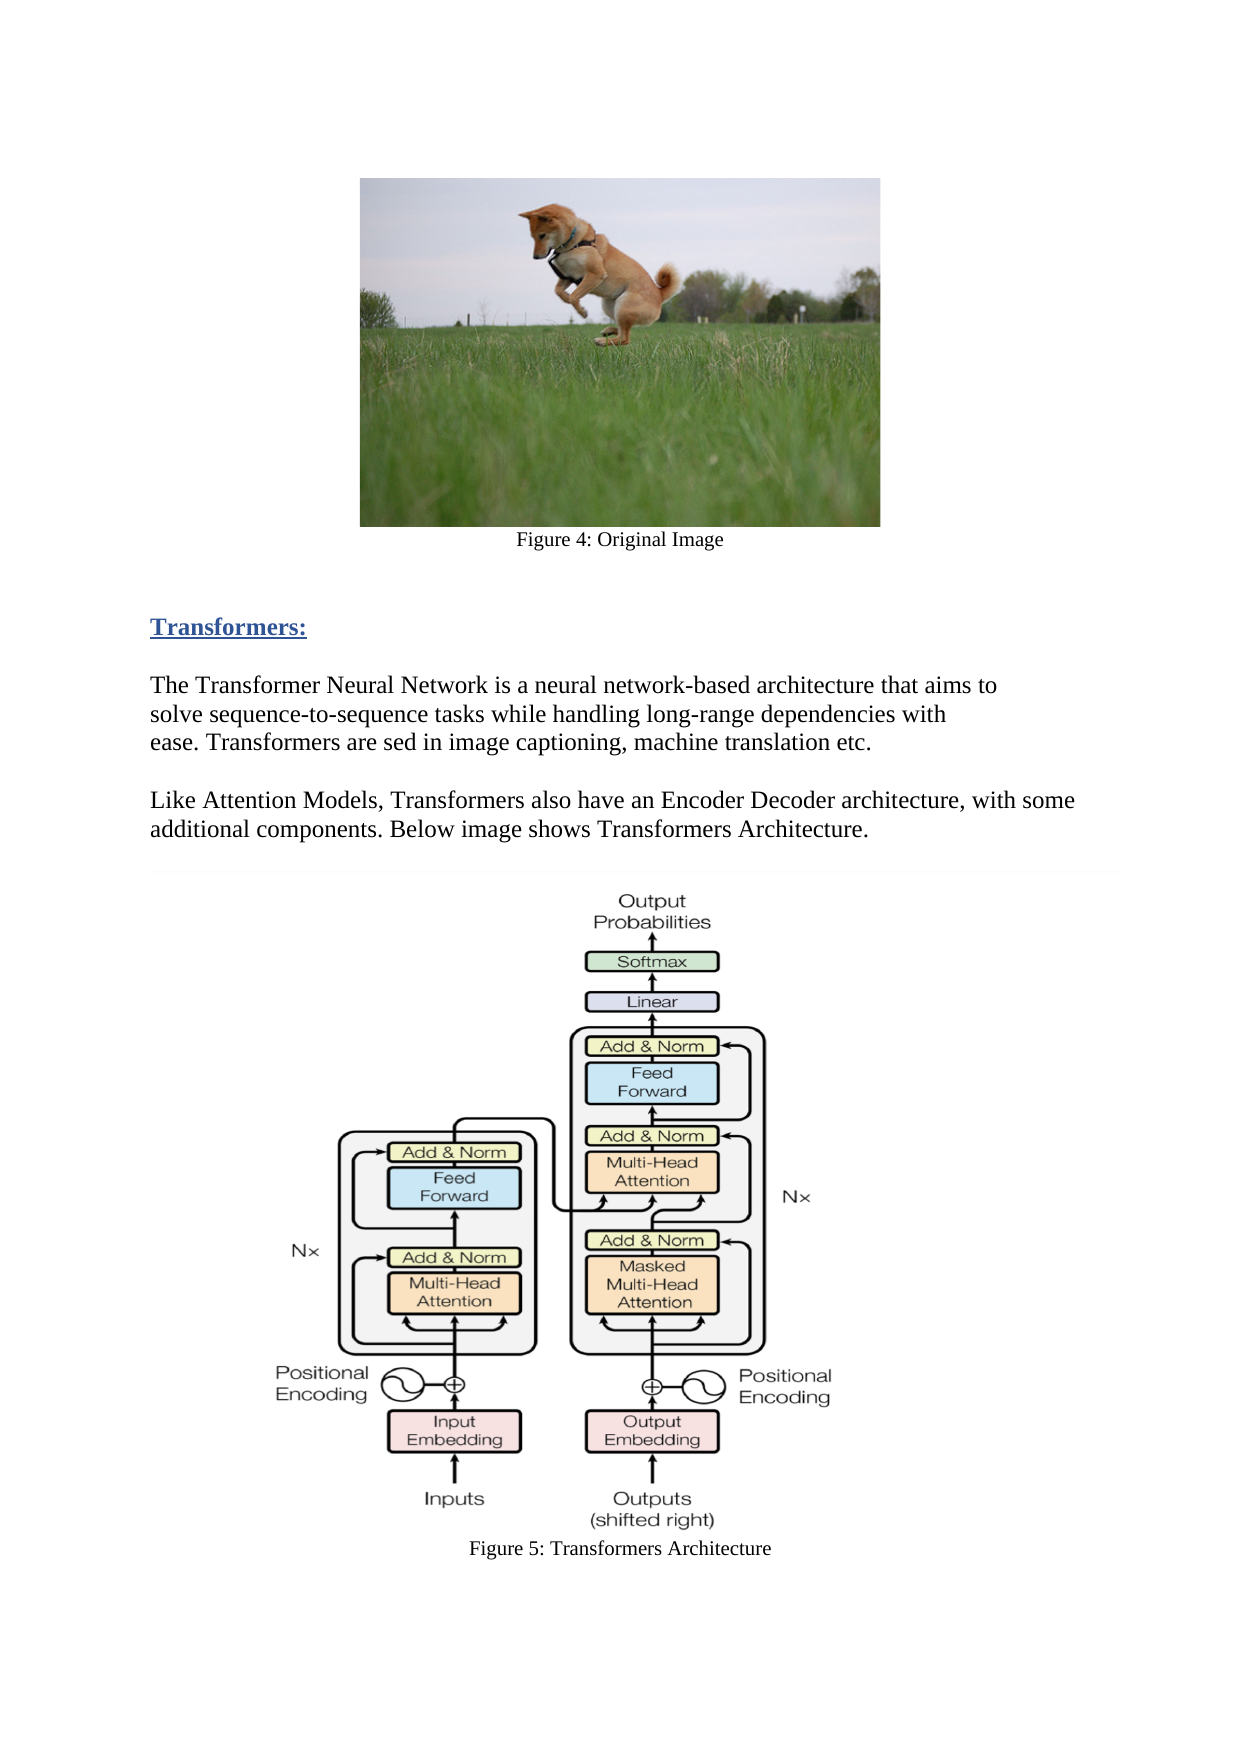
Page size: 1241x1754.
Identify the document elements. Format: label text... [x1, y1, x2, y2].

subtitle Transformers: [150, 612, 1090, 641]
text Like Attention Models, Transformers also have an Encoder Decoder architecture, with some additional components. Below image shows Transformers Architecture. [150, 785, 1090, 842]
text The Transformer Neural Network is a neural network-based architecture that aims to solve sequence-to-sequence tasks while handling long-range dependencies with ease. Transformers are sed in image captioning, machine translation etc. [150, 670, 1090, 756]
picture [359, 178, 881, 527]
text Figure 5: Transformers Architecture [150, 1536, 1090, 1560]
text Figure 4: Original Image [150, 527, 1090, 551]
picture [150, 871, 1125, 1536]
